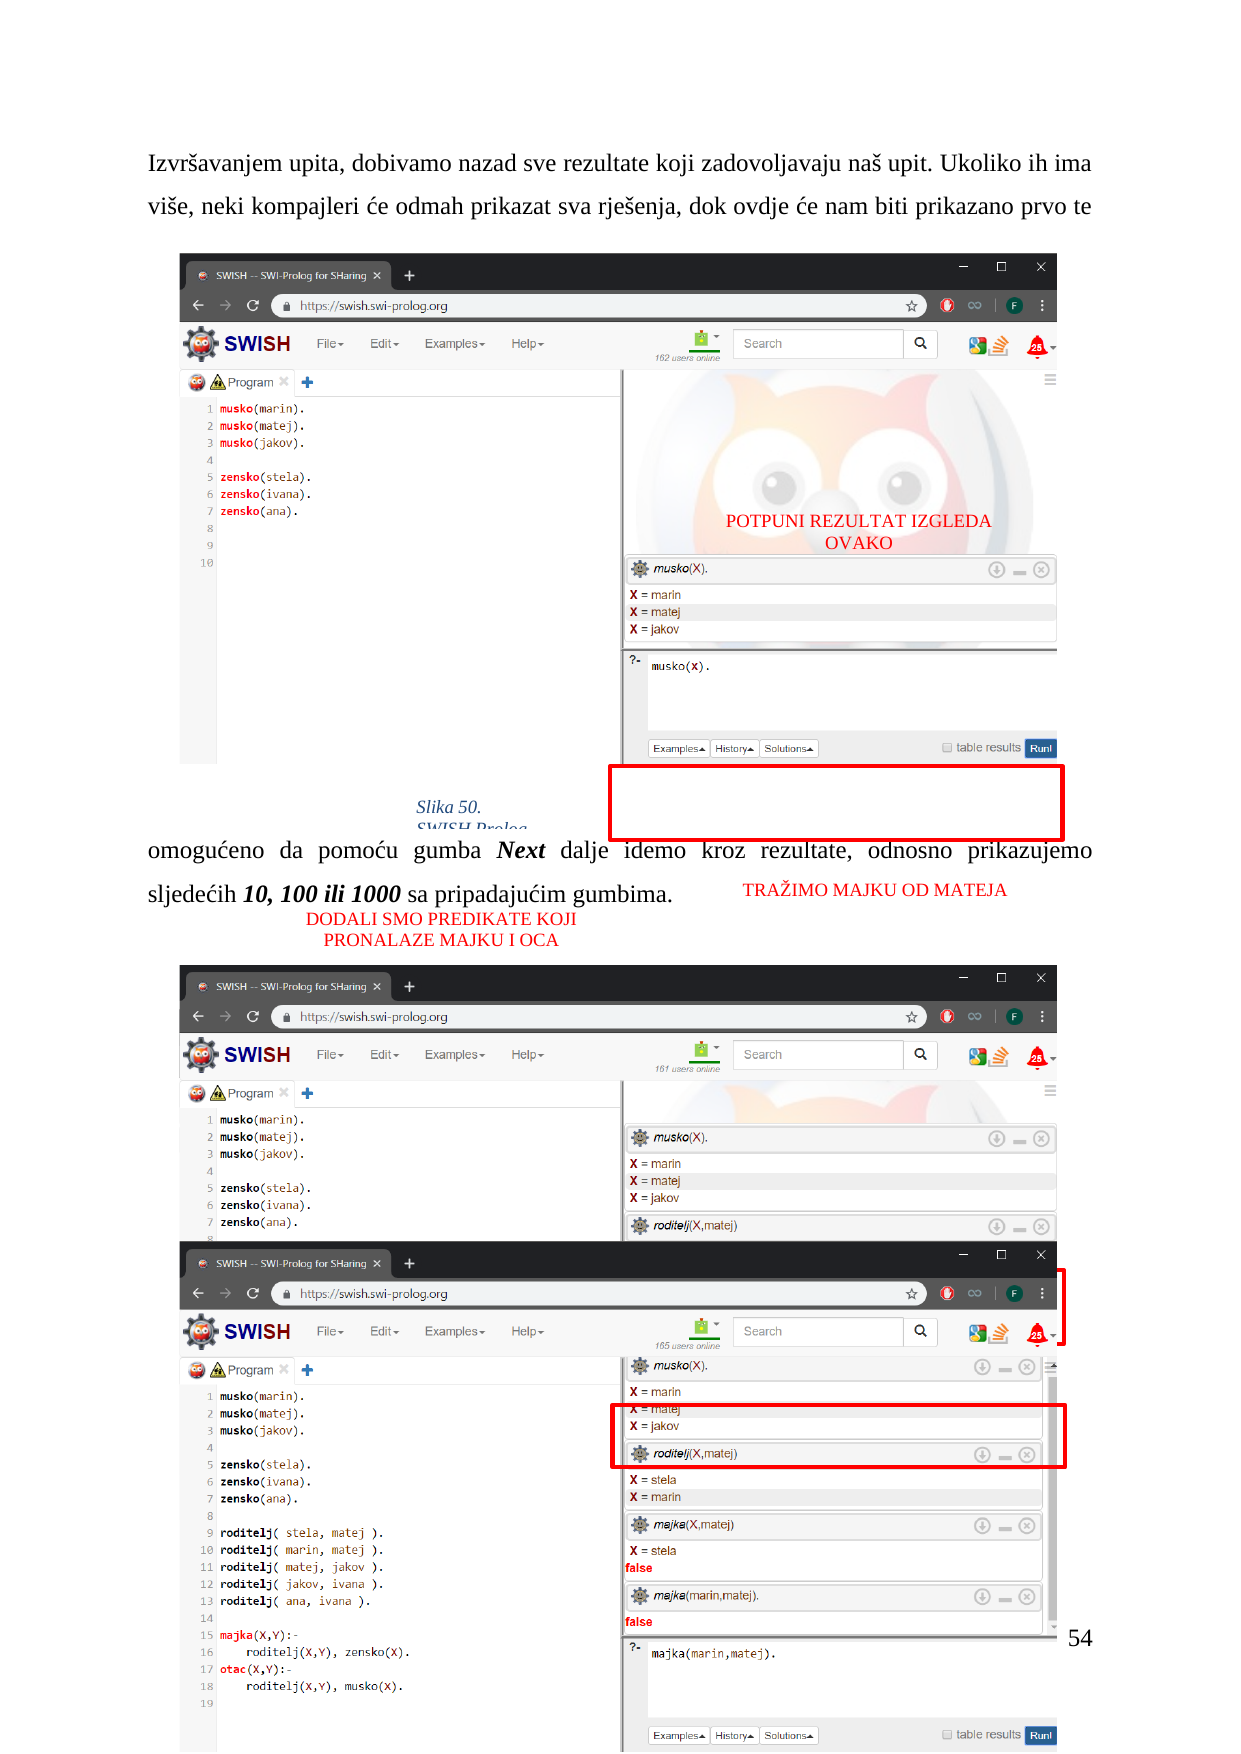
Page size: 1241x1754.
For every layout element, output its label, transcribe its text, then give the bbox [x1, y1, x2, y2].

picture [178, 253, 1056, 763]
picture [615, 1407, 1057, 1465]
picture [178, 965, 1057, 1751]
